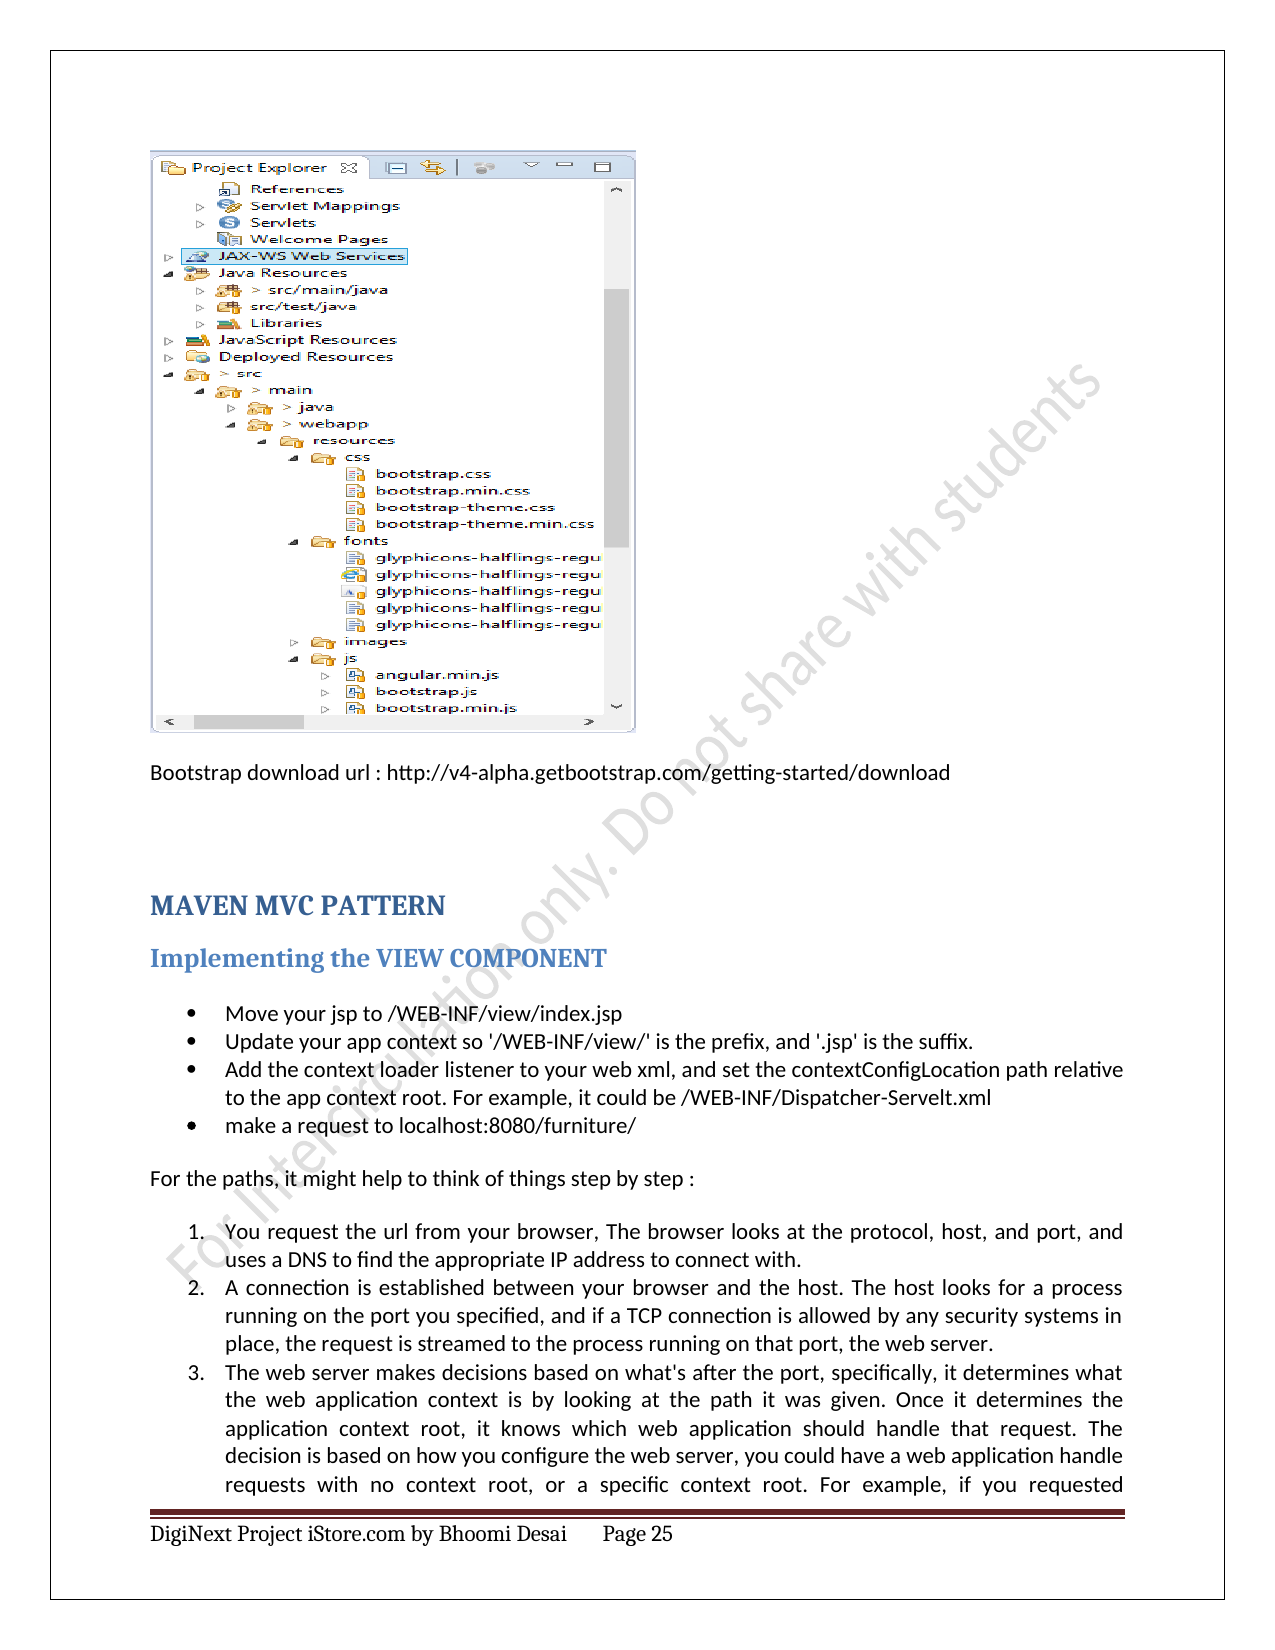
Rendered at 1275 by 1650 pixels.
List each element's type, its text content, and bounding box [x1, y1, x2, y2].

list make a request to localhost:8080/furniture/ [187, 1111, 1125, 1139]
list Update your app context so '/WEB-INF/view/' is the prefix, and '.jsp' is the suffix. [187, 1027, 1125, 1055]
text For the paths, it might help to think of things step by step : [150, 1164, 1125, 1192]
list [187, 1358, 1125, 1498]
text Bootstrap download url : http://v4-alpha.getbootstrap.com/getting-started/download [150, 758, 1125, 786]
subtitle Implementing the VIEW COMPONENT [150, 943, 1125, 974]
list You request the url from your browser, The browser looks at the protocol, host, and port, and uses a DNS to find the appropriate IP address to connect with. [187, 1217, 1125, 1273]
list Add the context loader listener to your web xml, and set the contextConfigLocation path relative to the app context root. For example, it could be /WEB-INF/Dispatcher-Servelt.xml [187, 1055, 1125, 1111]
list A connection is established between your browser and the host. The host looks for a process running on the port you specified, and if a TCP connection is allowed by any security systems in place, the request is streamed to the process running on that port, the web server. [187, 1273, 1125, 1358]
subtitle MAVEN MVC PATTERN [150, 889, 1125, 922]
picture [150, 150, 636, 733]
list Move your jsp to /WEB-INF/view/index.jsp [187, 999, 1125, 1027]
